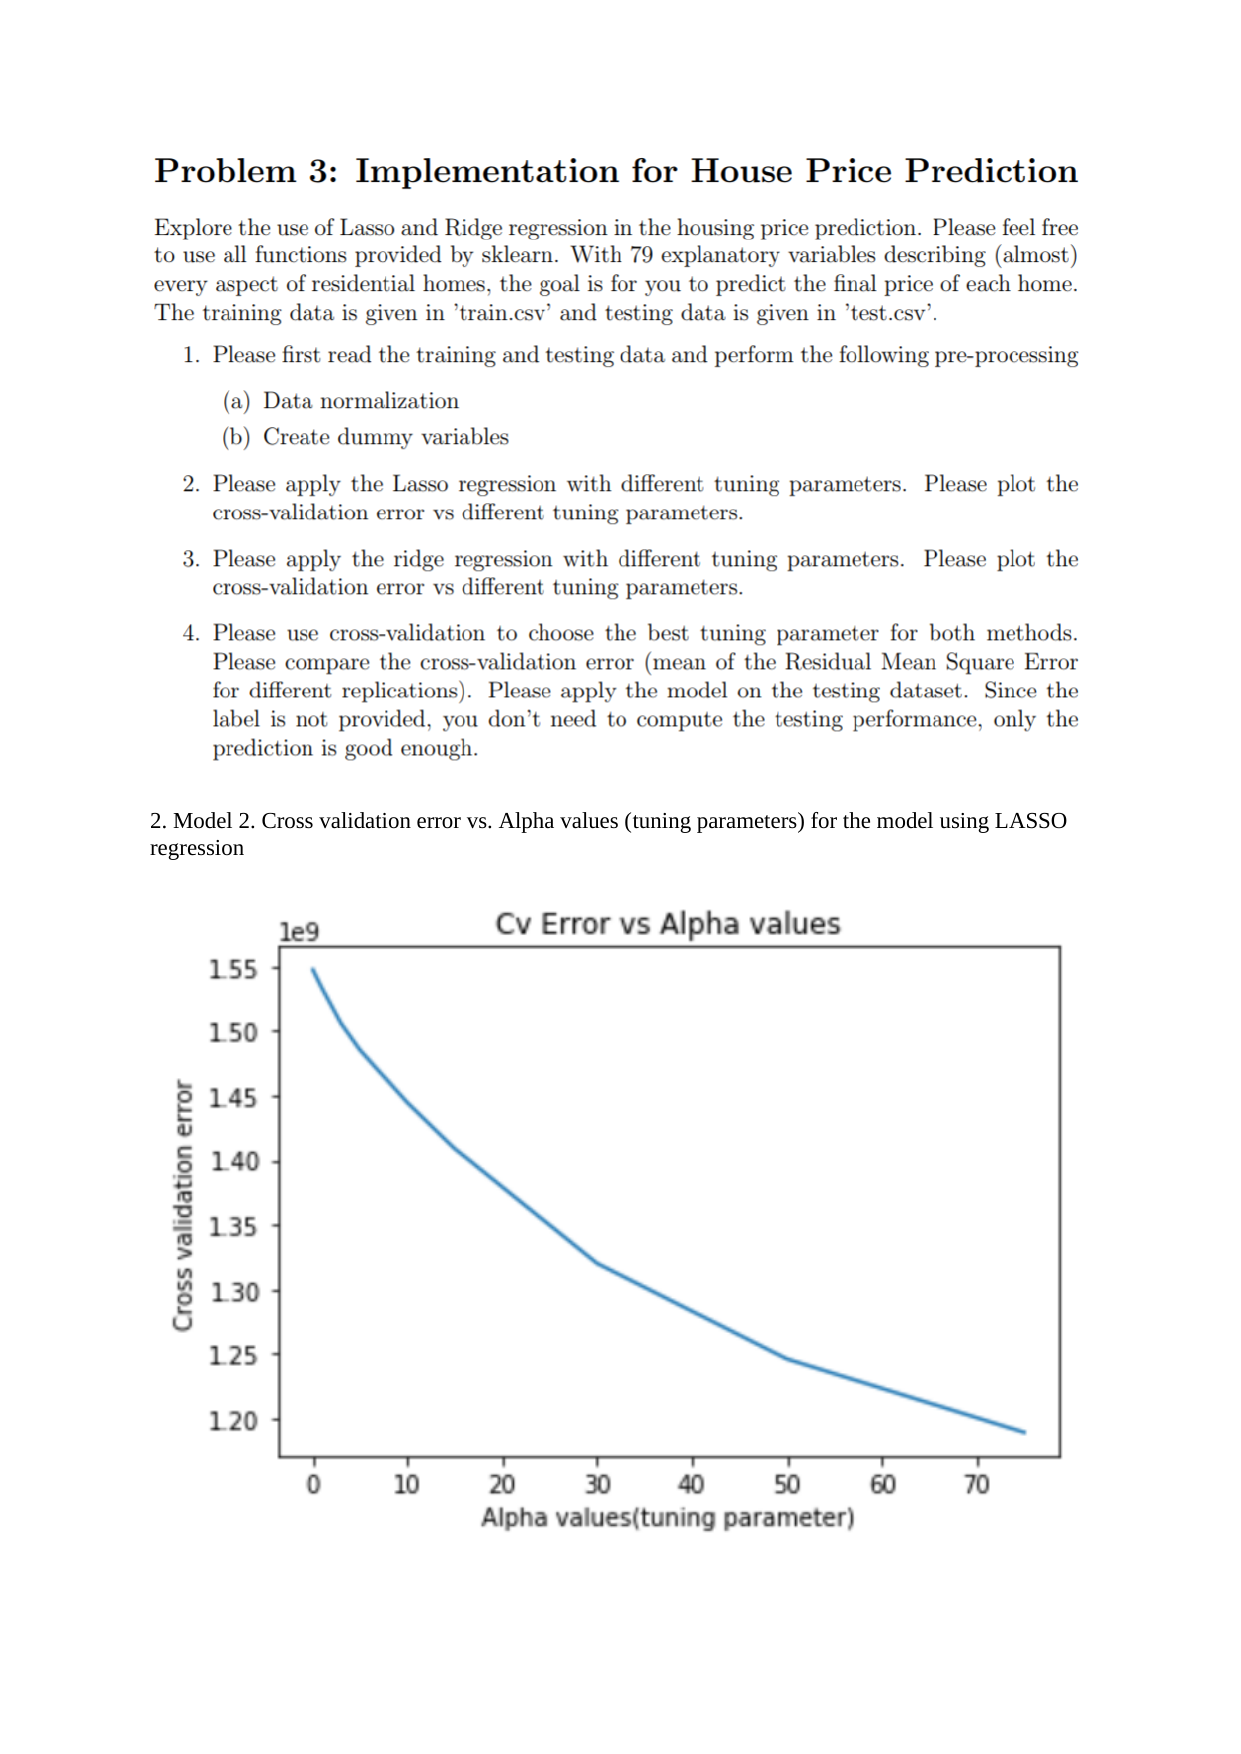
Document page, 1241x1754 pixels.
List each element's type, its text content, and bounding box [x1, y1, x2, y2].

picture [150, 882, 1091, 1553]
picture [150, 150, 1091, 785]
text 2. Model 2. Cross validation error vs. Alpha values (tuning parameters) for the model using LASSO regression [150, 807, 1090, 861]
